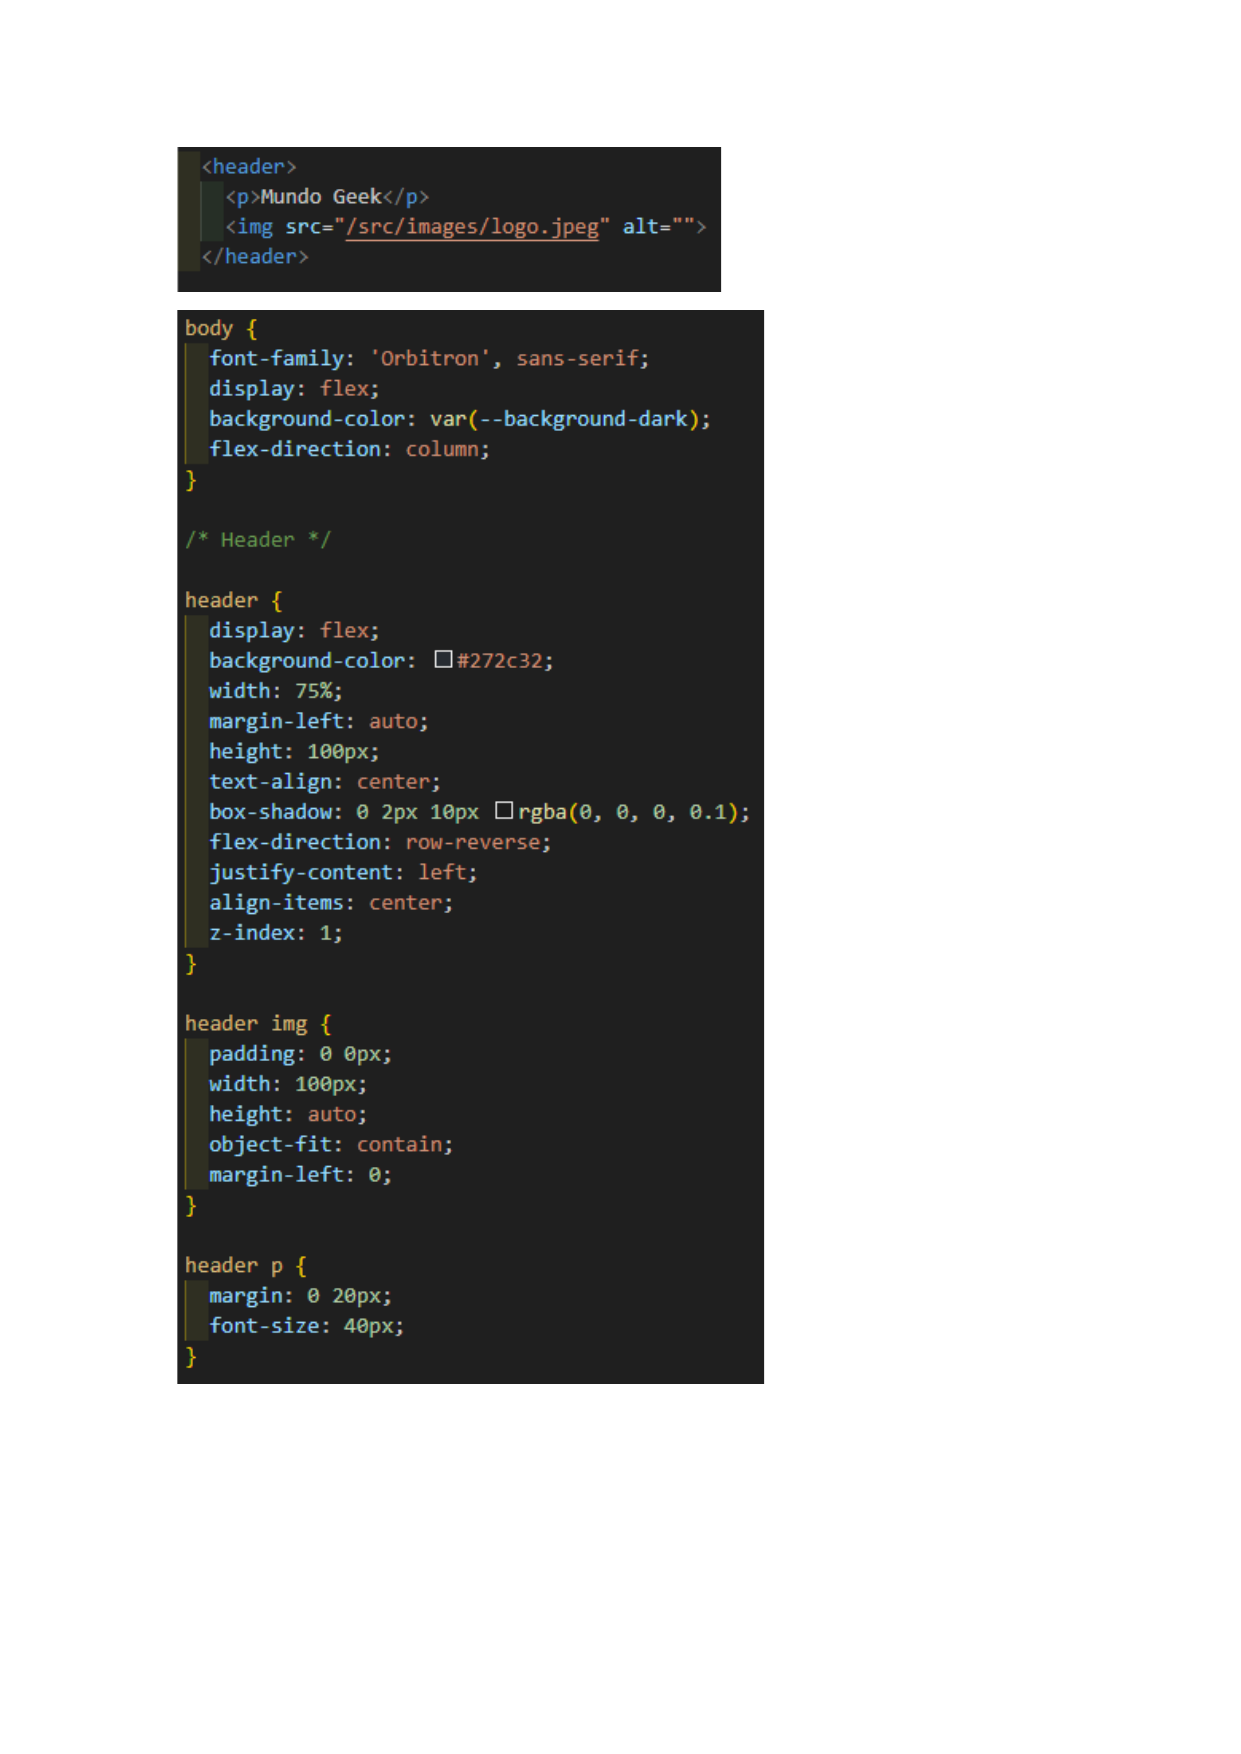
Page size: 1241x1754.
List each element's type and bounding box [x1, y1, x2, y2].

picture [177, 147, 722, 292]
picture [177, 310, 765, 1384]
